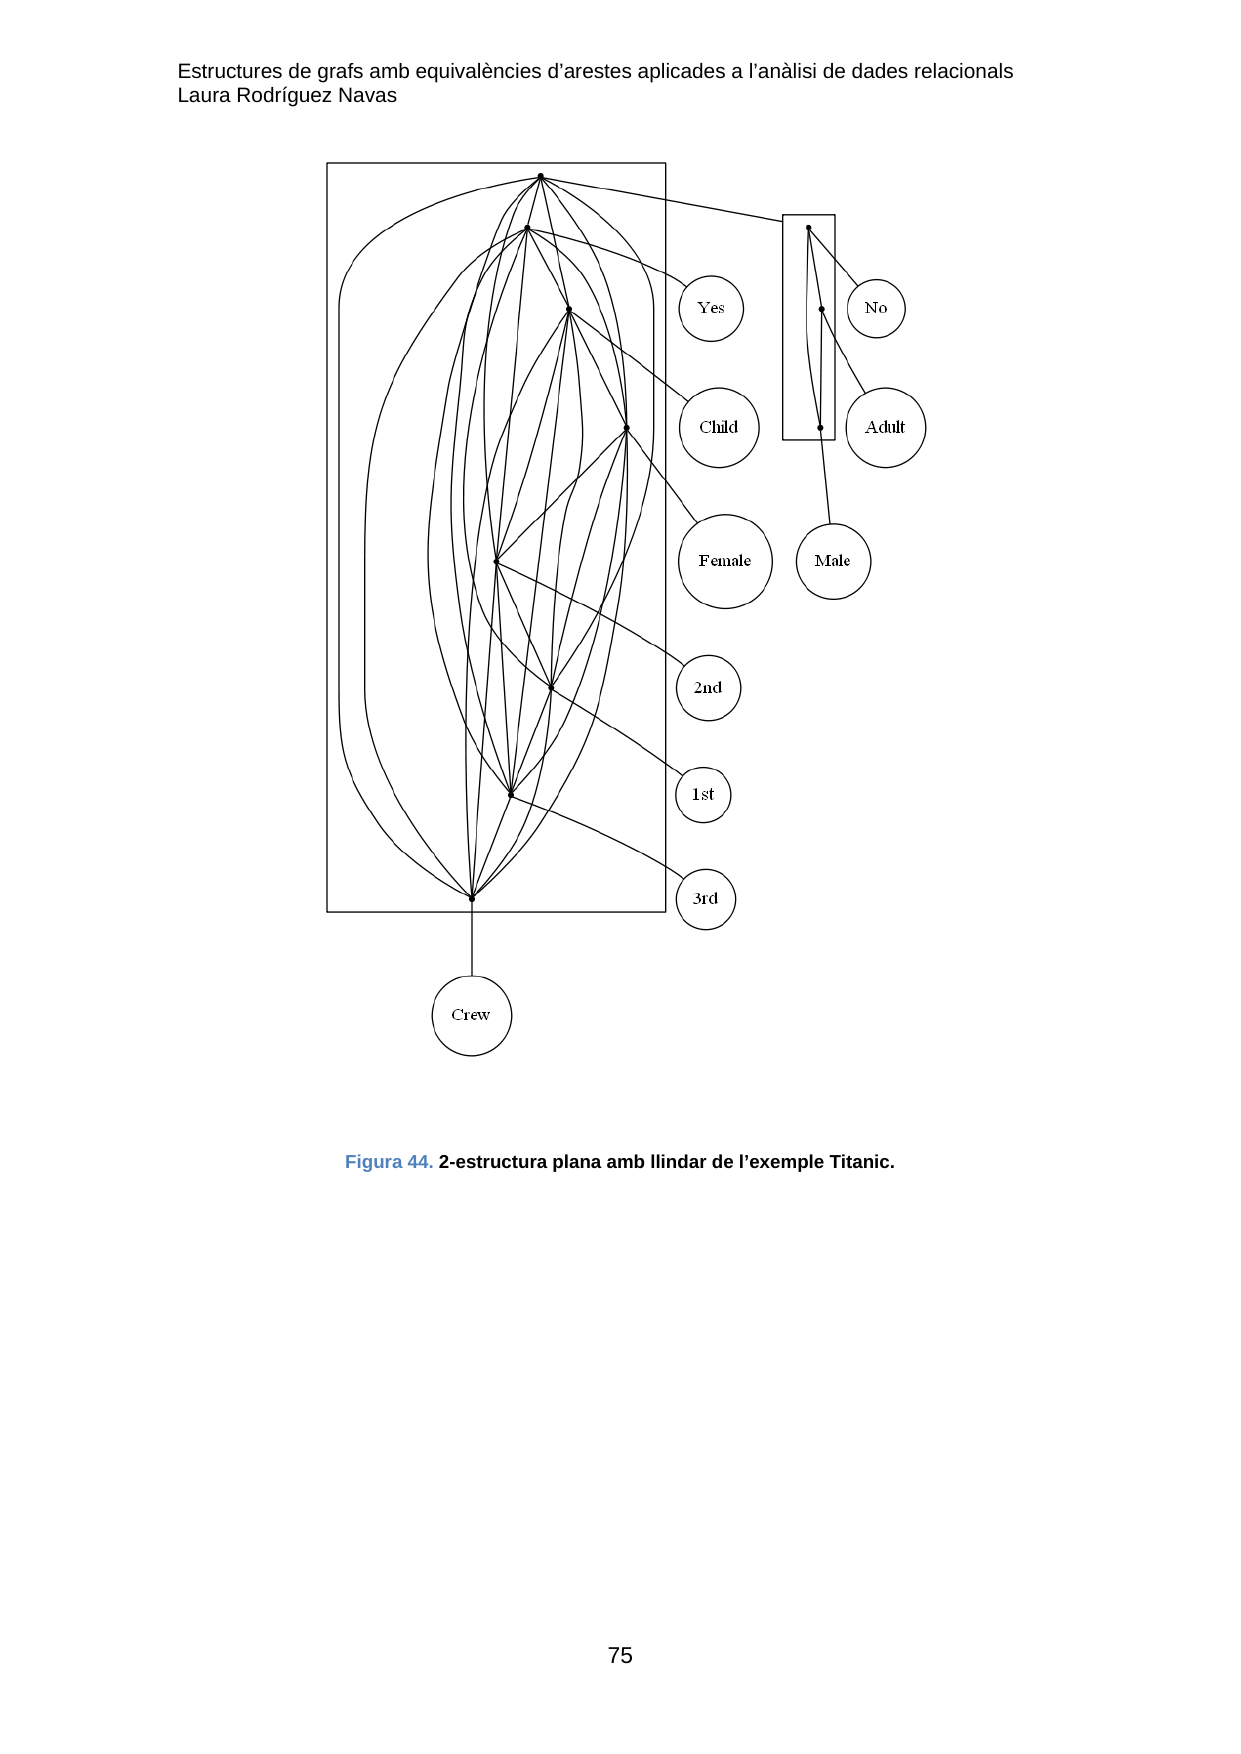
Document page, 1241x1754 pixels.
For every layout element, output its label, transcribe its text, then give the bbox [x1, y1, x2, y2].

picture [311, 147, 930, 1060]
